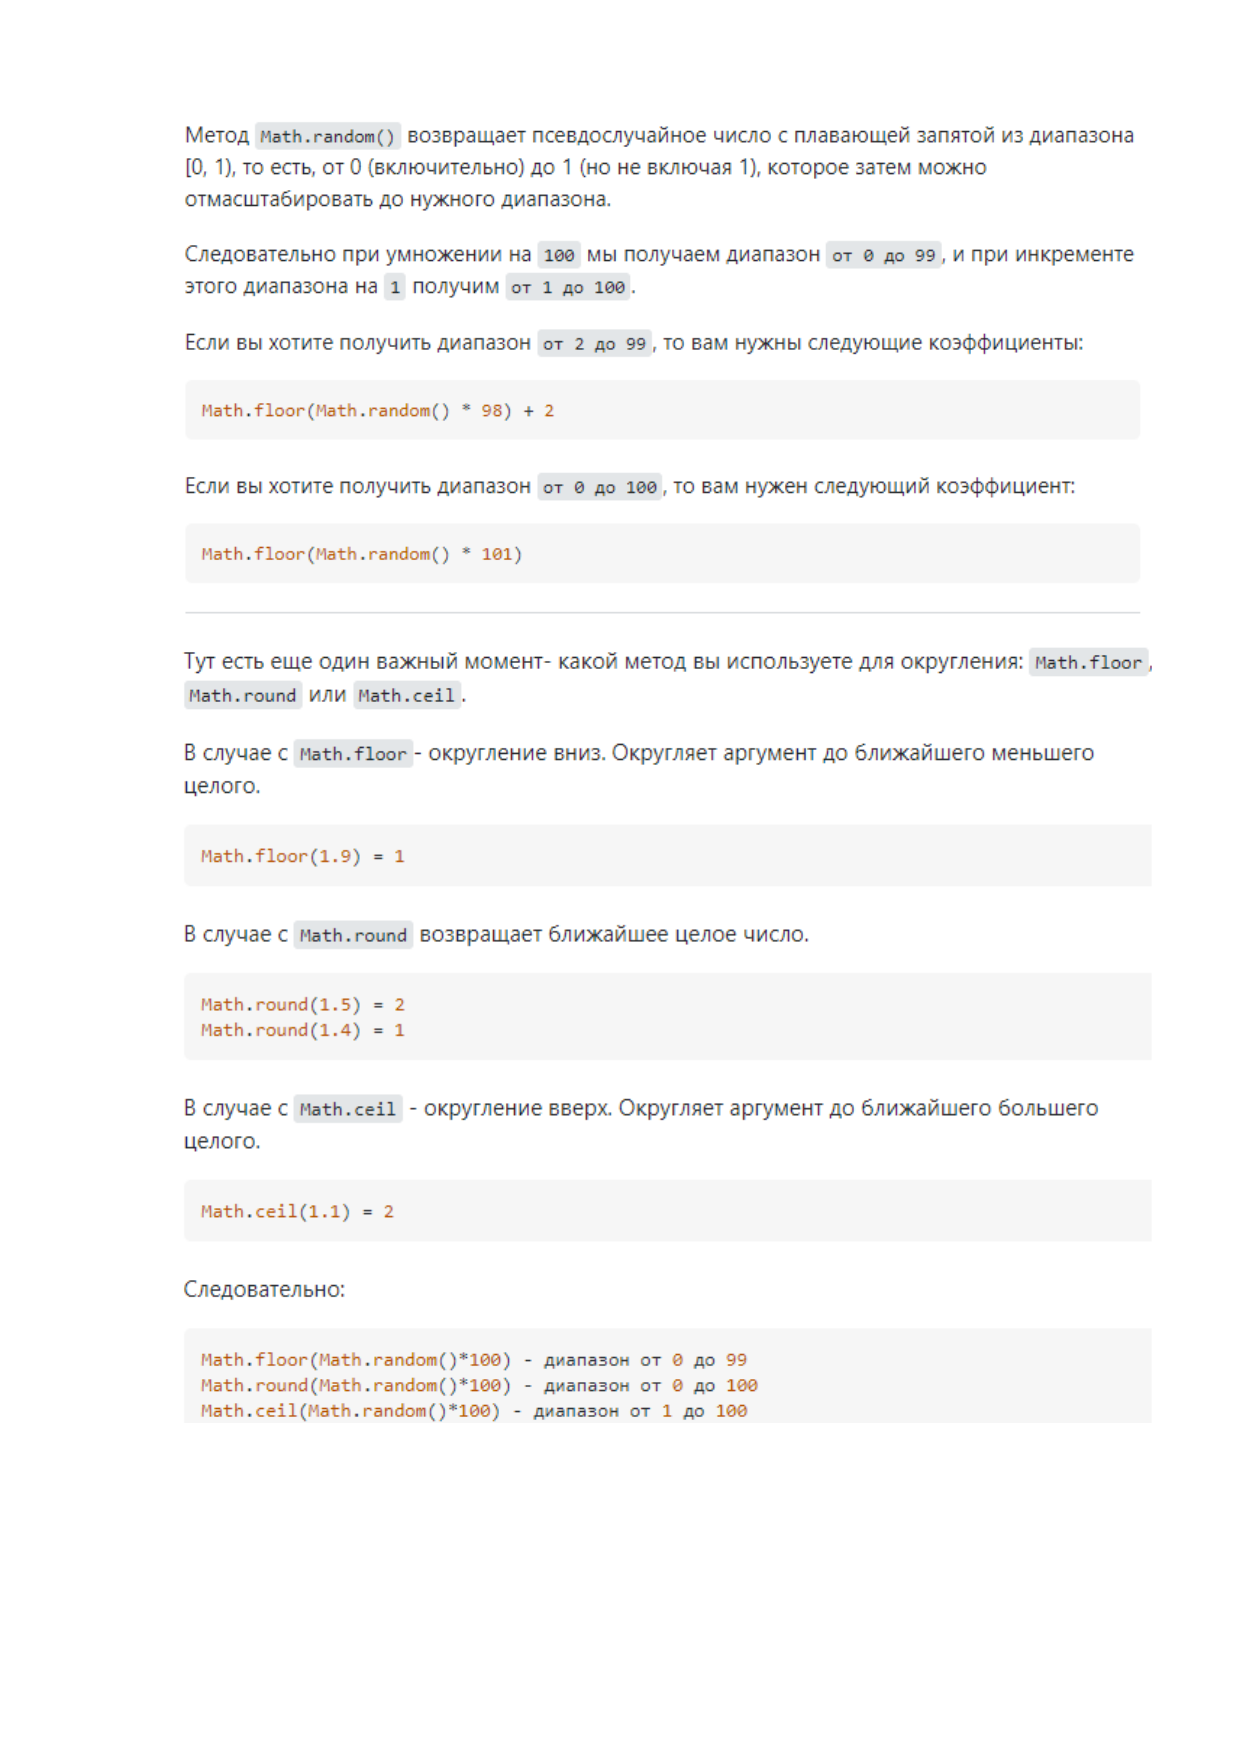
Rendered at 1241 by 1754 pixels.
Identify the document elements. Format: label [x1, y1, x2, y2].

picture [177, 637, 1152, 1423]
picture [177, 118, 1152, 618]
